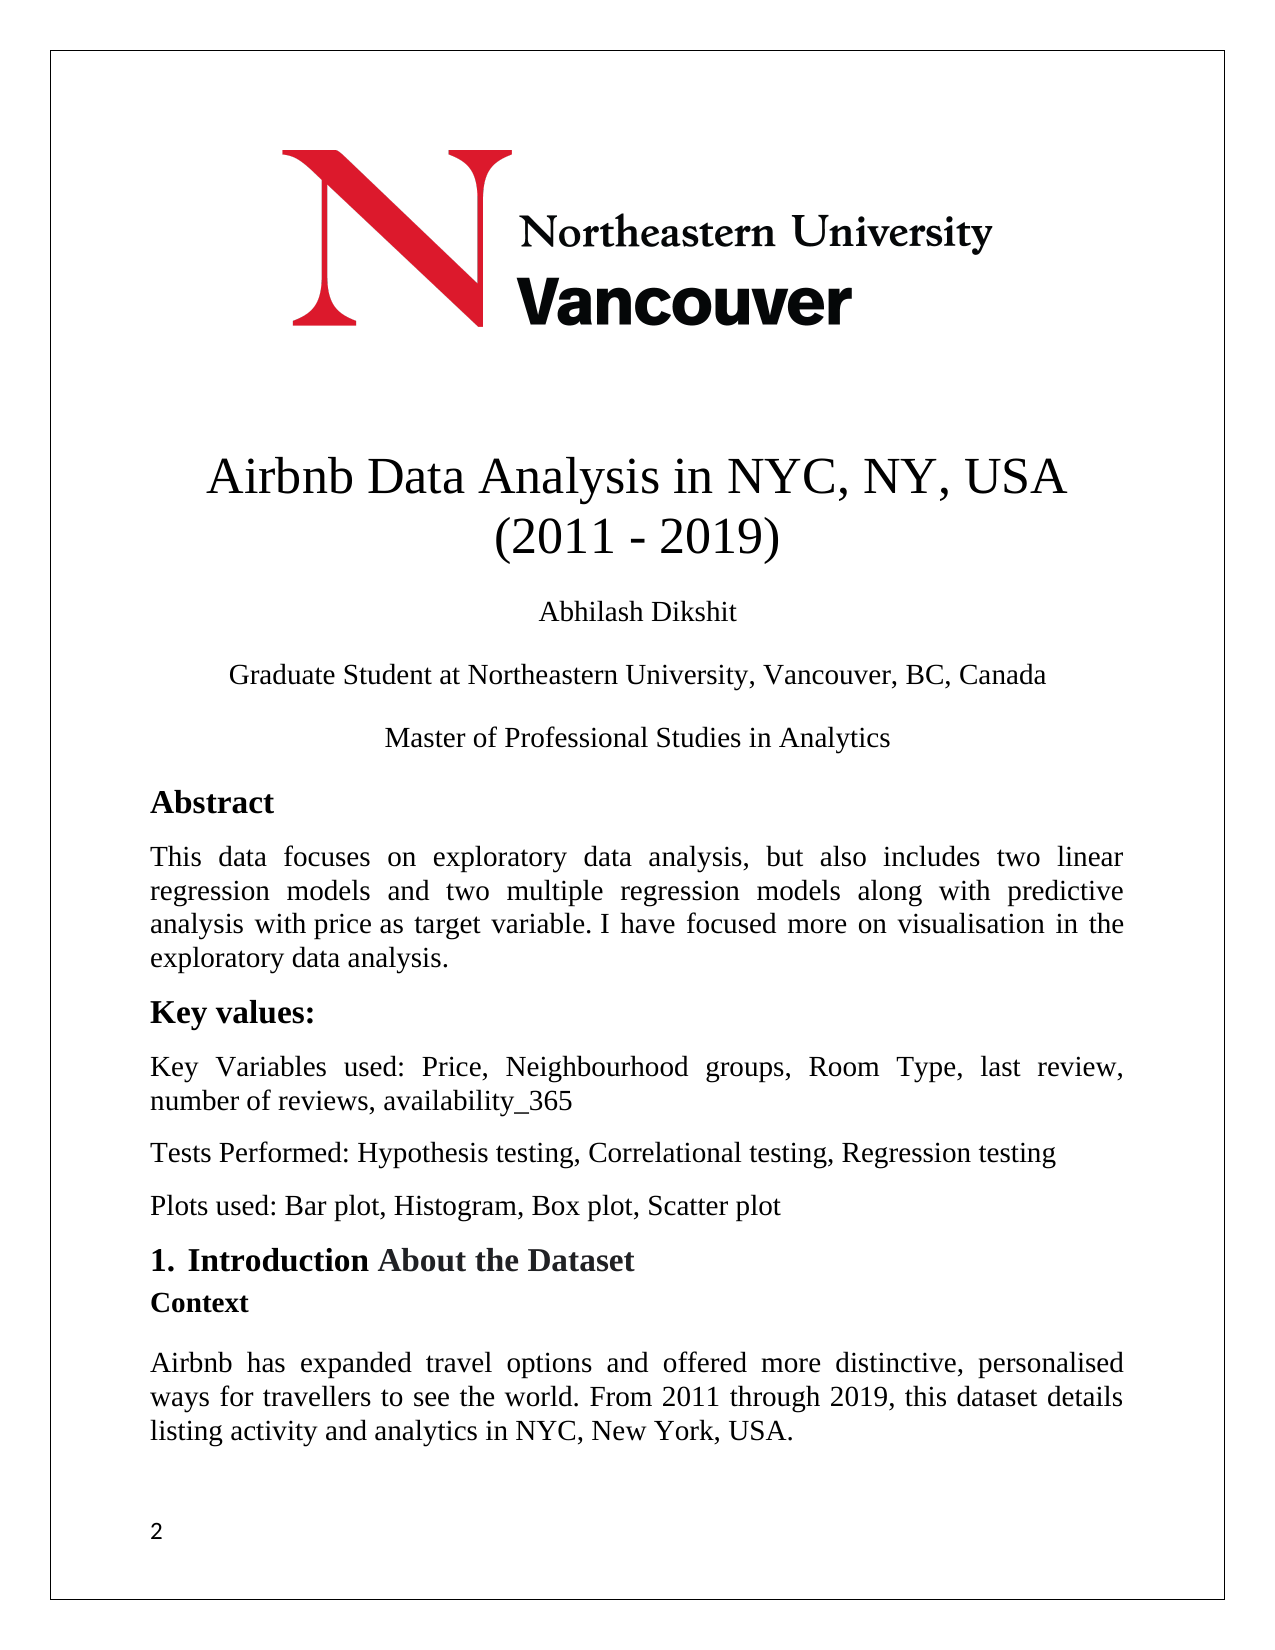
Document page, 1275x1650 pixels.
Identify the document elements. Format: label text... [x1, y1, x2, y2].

text Abhilash Dikshit [150, 594, 1125, 628]
subtitle Context [150, 1284, 1125, 1319]
list Introduction About the Dataset [150, 1240, 1125, 1278]
text Key values: [150, 992, 1125, 1031]
text Airbnb has expanded travel options and offered more distinctive, personalised ways for travellers to see the world. From 2011 through 2019, this dataset details listing activity and analytics in NYC, New York, USA. [150, 1344, 1125, 1447]
text Plots used: Bar plot, Histogram, Box plot, Scatter plot [150, 1188, 1125, 1221]
text Tests Performed: Hypothesis testing, Correlational testing, Regression testing [150, 1135, 1125, 1169]
text Airbnb Data Analysis in NYC, NY, USA (2011 - 2019) [150, 445, 1125, 565]
text Key Variables used: Price, Neighbourhood groups, Room Type, last review, number of reviews, availability_365 [150, 1049, 1125, 1117]
text Master of Professional Studies in Analytics [150, 720, 1125, 753]
text Graduate Student at Northeastern University, Vancouver, BC, Canada [150, 657, 1125, 691]
picture [282, 150, 993, 327]
text This data focuses on exploratory data analysis, but also includes two linear regression models and two multiple regression models along with predictive analysis with price as target variable. I have focused more on visualisation in the exploratory data analysis. [150, 839, 1125, 974]
text Abstract [150, 782, 1125, 821]
